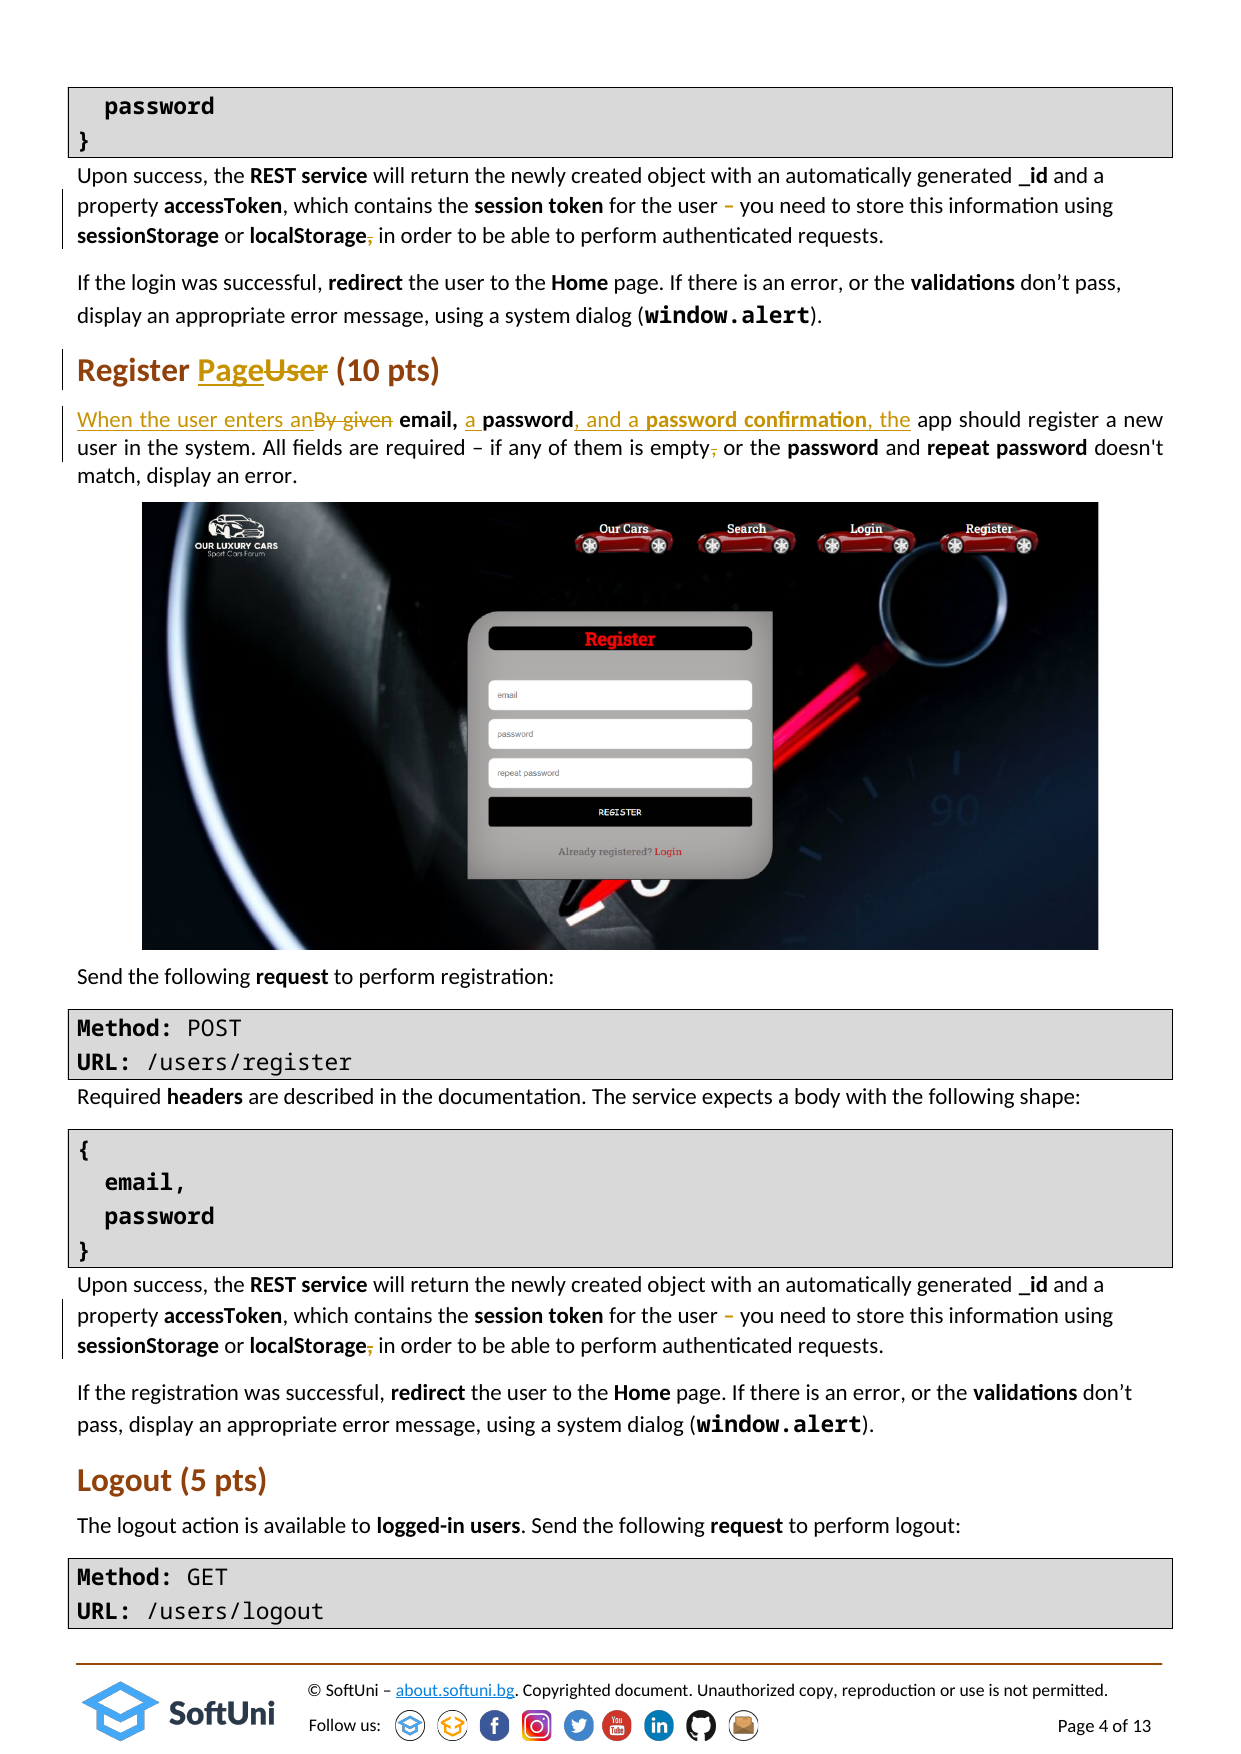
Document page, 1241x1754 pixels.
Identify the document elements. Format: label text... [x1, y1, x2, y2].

picture [602, 1710, 632, 1741]
text Send the following request to perform registration: [77, 962, 1163, 990]
picture [75, 1676, 281, 1747]
text { [69, 1130, 1172, 1163]
text Upon success, the REST service will return the newly created object with an automatically generated _id and a property accessToken, which contains the session token for the user – you need to store this information using sessionStorage or localStorage in order to be able to perform authenticated requests. [77, 1271, 1163, 1359]
text URL: /users/logout [69, 1592, 1172, 1628]
text URL: /users/register [69, 1042, 1172, 1079]
text } [69, 1231, 1172, 1267]
picture [728, 1710, 759, 1741]
picture [522, 1710, 552, 1741]
text The logout action is available to logged-in users. Send the following request to perform logout: [77, 1511, 1163, 1539]
picture [644, 1710, 653, 1719]
text Logout (5 pts) [77, 1459, 1163, 1499]
picture [479, 1710, 510, 1741]
text Method: GET [69, 1559, 1172, 1592]
text password [69, 1197, 1172, 1231]
picture [686, 1710, 716, 1741]
text If the login was successful, redirect the user to the Home page. If there is an error, or the validations don’t pass, display an appropriate error message, using a system dialog (window.alert). [77, 268, 1163, 330]
text email, password app should register a new user in the system. All fields are required – if any of them is empty or the password and repeat password doesn't match, display an error. [77, 406, 1163, 489]
picture [564, 1710, 594, 1741]
text password [69, 88, 1172, 121]
text Register (10 pts) [77, 349, 1163, 390]
picture [142, 502, 1099, 950]
picture [644, 1732, 653, 1741]
text Required headers are described in the documentation. The service expects a body with the following shape: [77, 1082, 1163, 1111]
picture [665, 1732, 674, 1741]
text } [69, 121, 1172, 157]
picture [665, 1710, 674, 1719]
text Upon success, the REST service will return the newly created object with an automatically generated _id and a property accessToken, which contains the session token for the user – you need to store this information using sessionStorage or localStorage in order to be able to perform authenticated requests. [77, 161, 1163, 249]
picture [395, 1710, 425, 1741]
text If the registration was successful, redirect the user to the Home page. If there is an error, or the validations don’t pass, display an appropriate error message, using a system dialog (window.alert). [77, 1378, 1163, 1440]
text email, [69, 1163, 1172, 1197]
picture [437, 1710, 468, 1741]
picture [658, 1723, 667, 1732]
text Method: POST [69, 1010, 1172, 1042]
